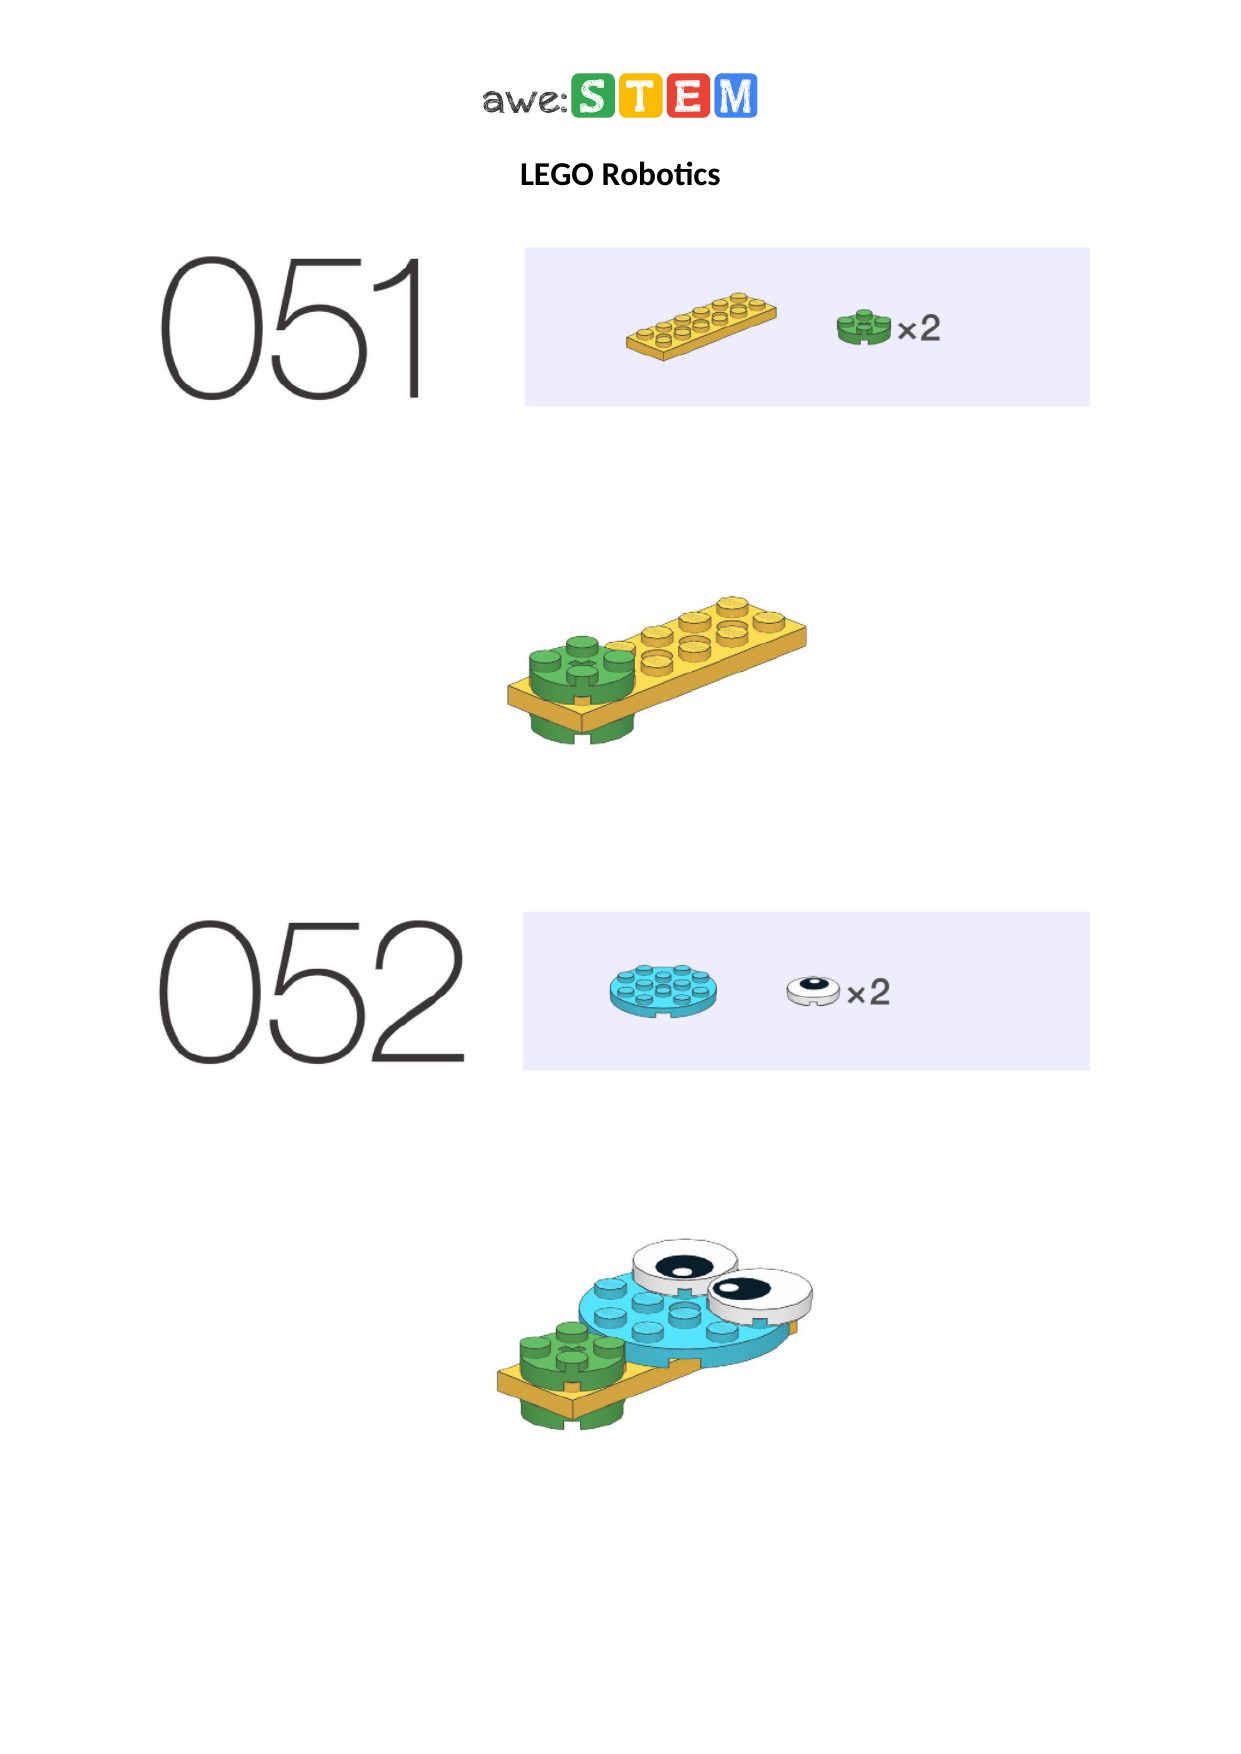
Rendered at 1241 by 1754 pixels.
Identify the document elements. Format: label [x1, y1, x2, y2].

picture [482, 73, 758, 125]
picture [150, 240, 1091, 846]
picture [150, 911, 1091, 1568]
